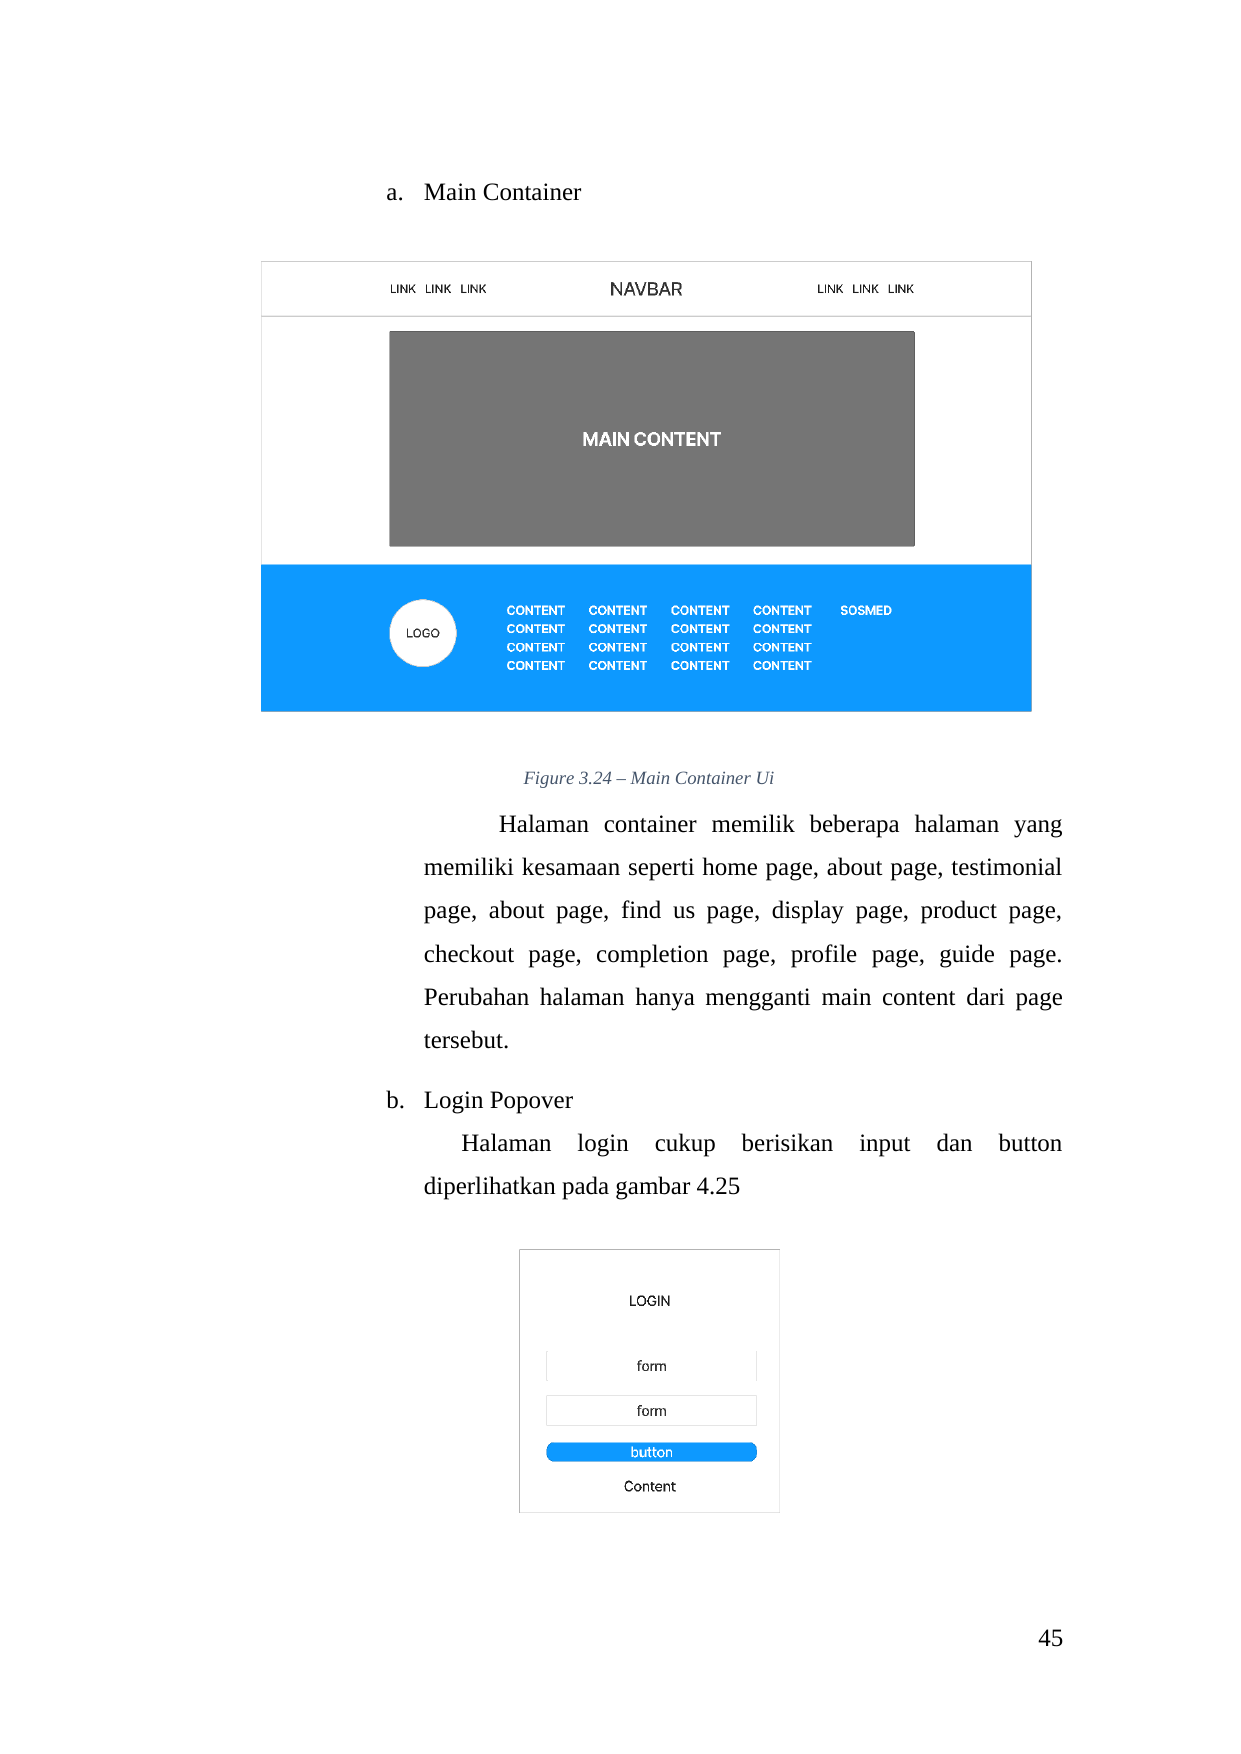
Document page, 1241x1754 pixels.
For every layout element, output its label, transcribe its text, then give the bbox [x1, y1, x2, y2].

list Login Popover [386, 1085, 1063, 1113]
list Main Container [386, 177, 1063, 206]
list Halaman login cukup berisikan input dan button diperlihatkan pada gambar 4.25 [424, 1128, 1063, 1200]
picture [500, 1230, 799, 1532]
text Figure 3.24 – Main Container Ui [236, 767, 1063, 788]
text Halaman container memilik beberapa halaman yang memiliki kesamaan seperti home page, about page, testimonial page, about page, find us page, display page, product page, checkout page, completion page, profile page, guide page. Perubahan halaman hanya mengganti main content dari page tersebut. [424, 809, 1063, 1054]
picture [236, 237, 1056, 736]
